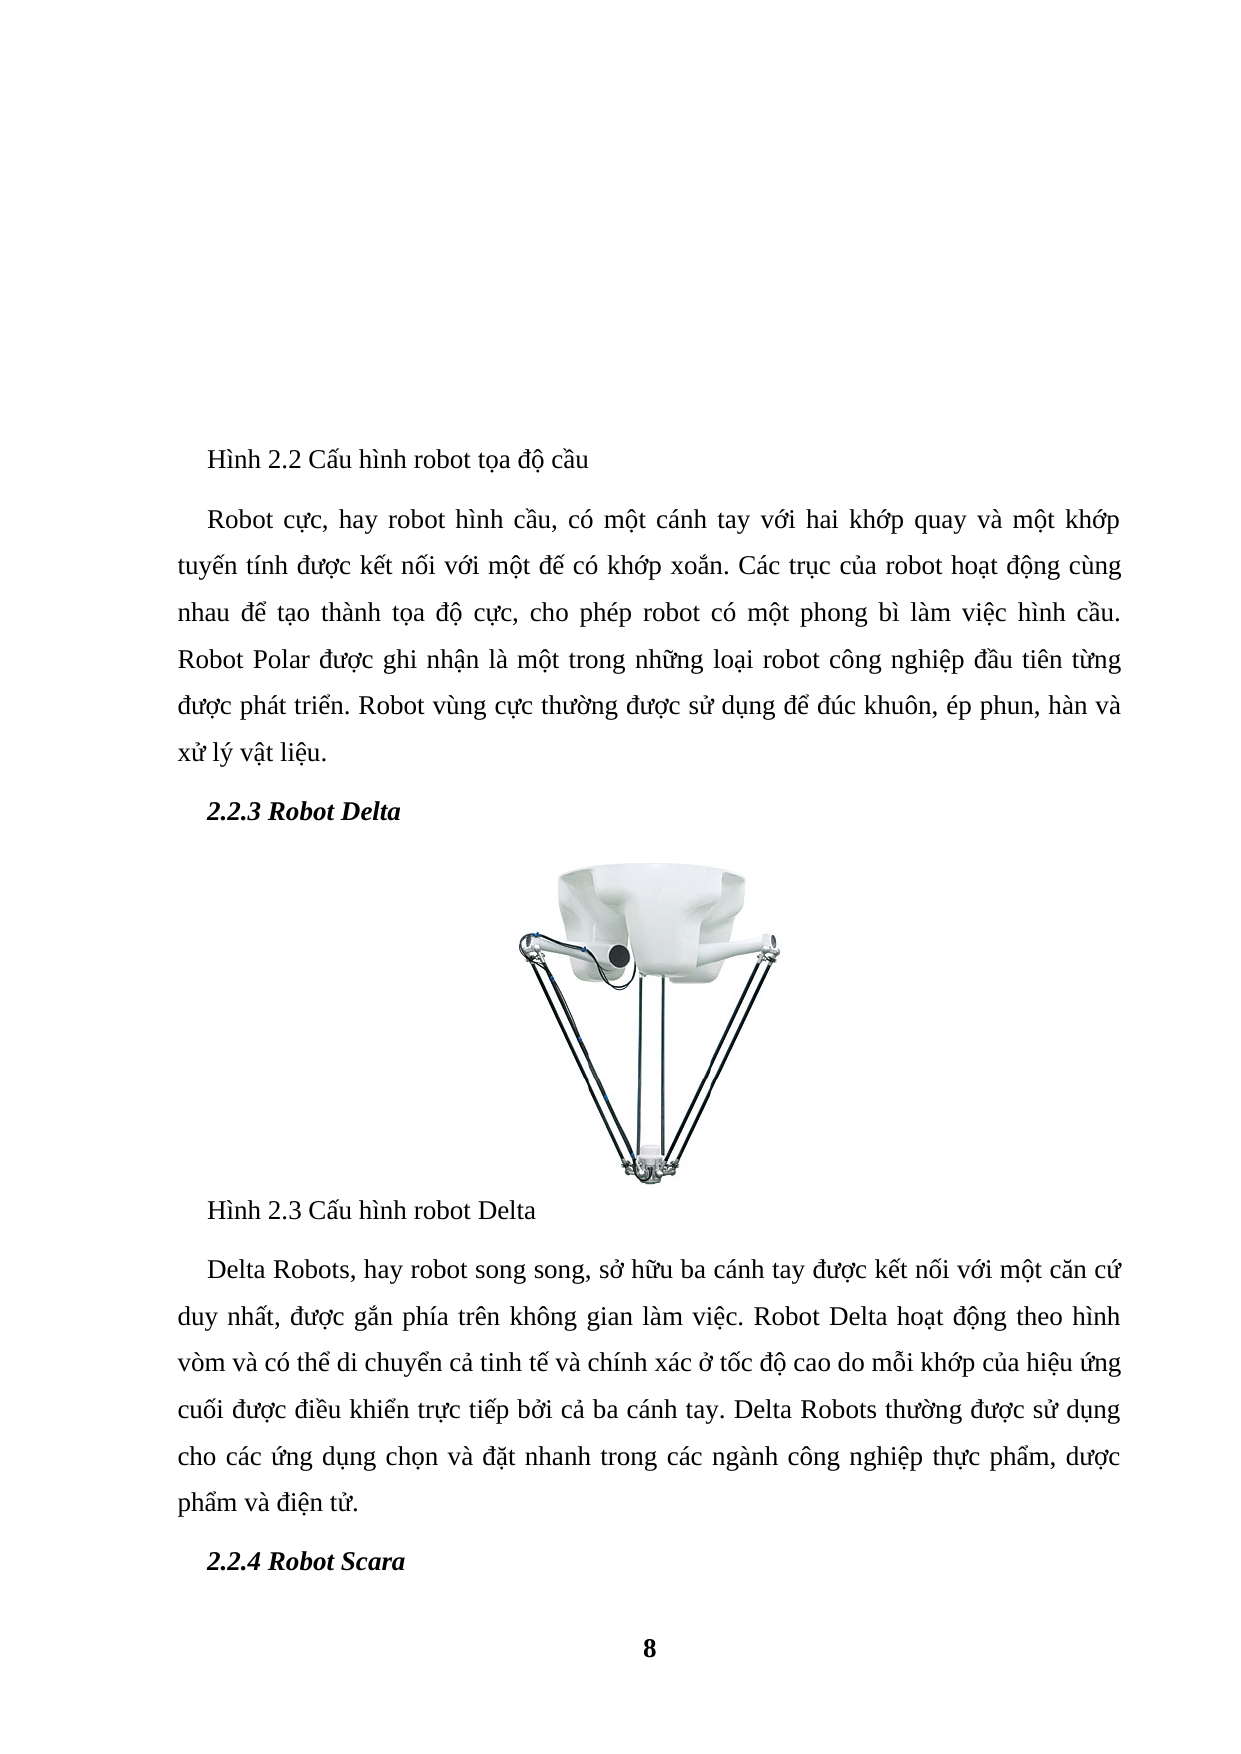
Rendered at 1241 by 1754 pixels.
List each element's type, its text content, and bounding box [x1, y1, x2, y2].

picture [345, 847, 955, 1194]
text Hình 2.2 Cấu hình robot tọa độ cầu [177, 443, 1122, 475]
text Delta Robots, hay robot song song, sở hữu ba cánh tay được kết nối với một căn cứ duy nhất, được gắn phía trên không gian làm việc. Robot Delta hoạt động theo hình vòm và có thể di chuyển cả tinh tế và chính xác ở tốc độ cao do mỗi khớp của hiệu ứng cuối được điều khiển trực tiếp bởi cả ba cánh tay. Delta Robots thường được sử dụng cho các ứng dụng chọn và đặt nhanh trong các ngành công nghiệp thực phẩm, dược phẩm và điện tử. [177, 1253, 1122, 1517]
text 2.2.3 Robot Delta [207, 795, 1122, 826]
text Robot cực, hay robot hình cầu, có một cánh tay với hai khớp quay và một khớp tuyến tính được kết nối với một đế có khớp xoắn. Các trục của robot hoạt động cùng nhau để tạo thành tọa độ cực, cho phép robot có một phong bì làm việc hình cầu. Robot Polar được ghi nhận là một trong những loại robot công nghiệp đầu tiên từng được phát triển. Robot vùng cực thường được sử dụng để đúc khuôn, ép phun, hàn và xử lý vật liệu. [177, 503, 1122, 767]
text 2.2.4 Robot Scara [207, 1546, 1122, 1577]
text Hình 2.3 Cấu hình robot Delta [177, 1194, 1122, 1225]
